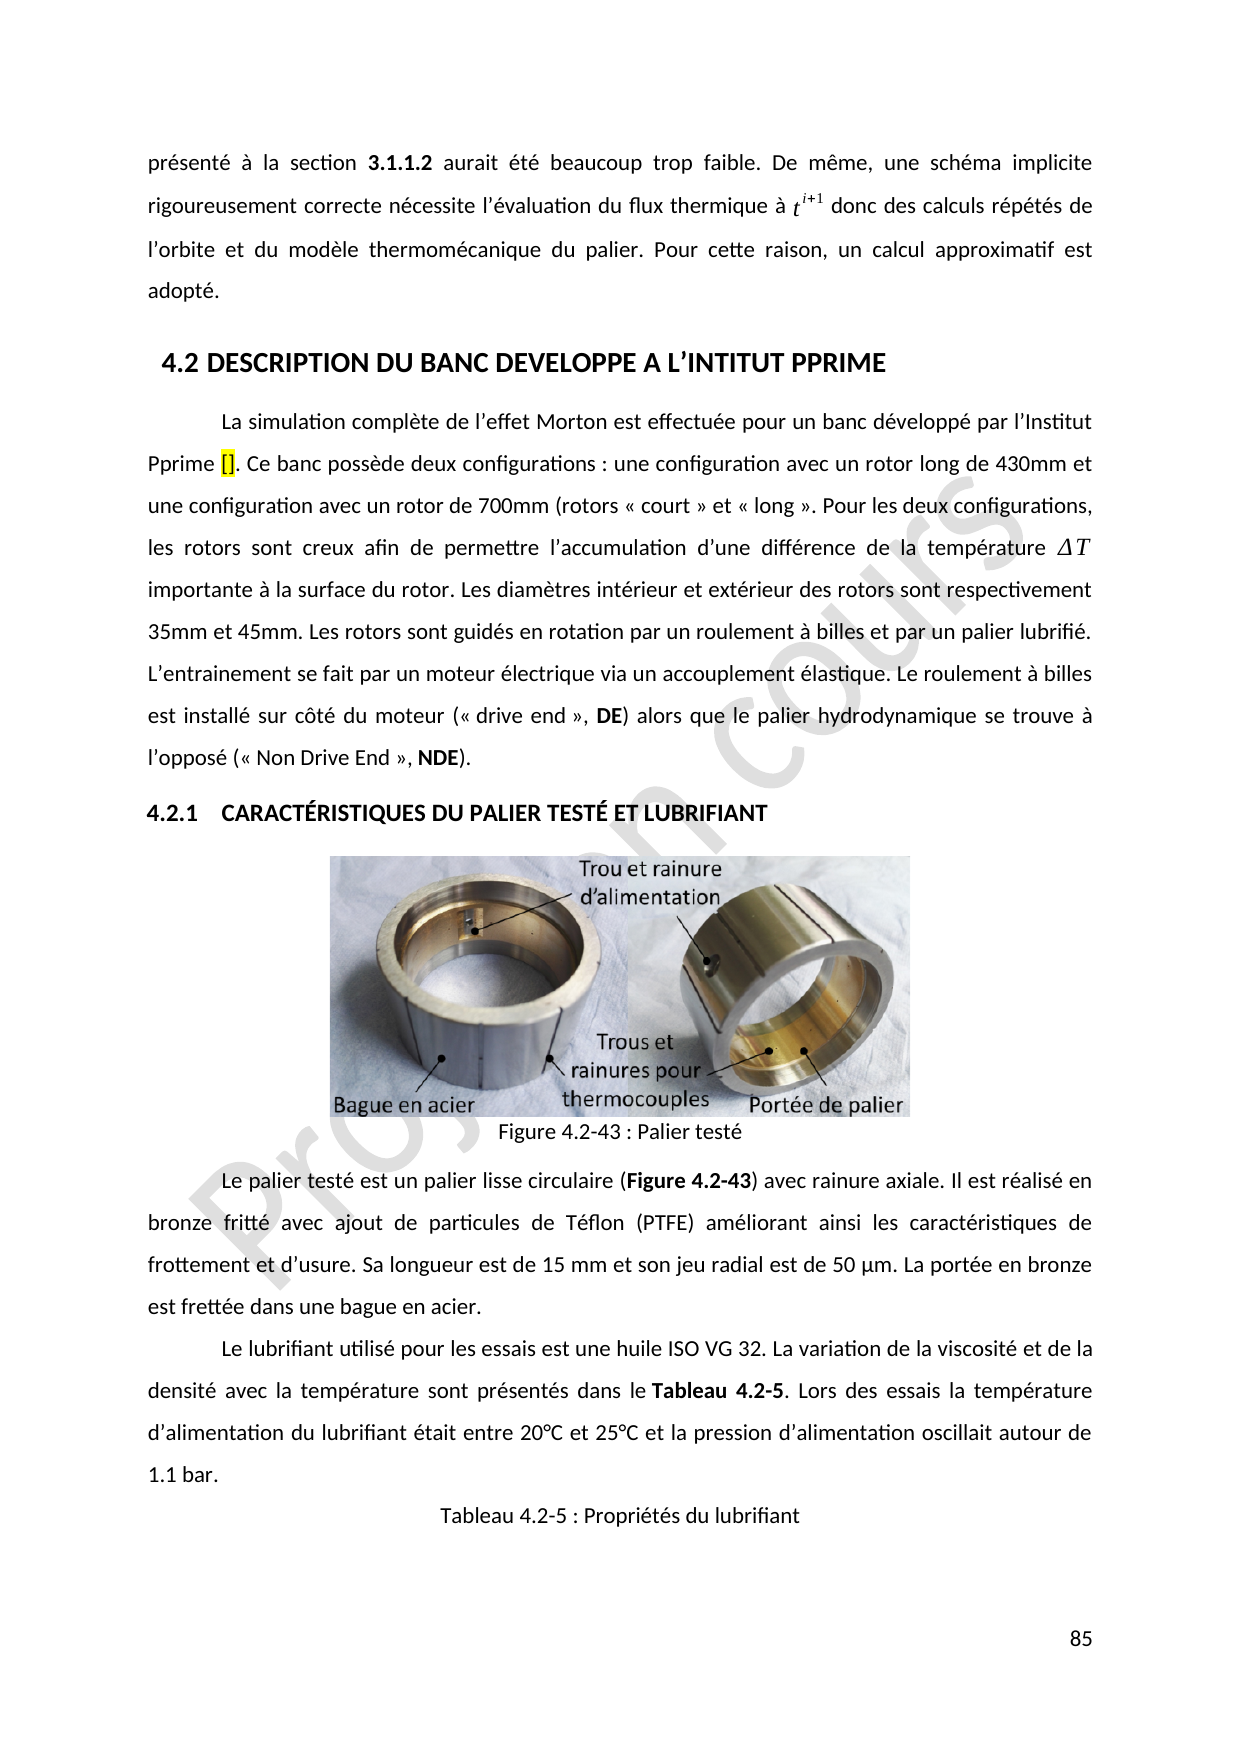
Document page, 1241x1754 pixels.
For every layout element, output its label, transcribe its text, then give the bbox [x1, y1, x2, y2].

picture [329, 856, 911, 1117]
subtitle Caractéristiques du palier testé et lubrifiant [146, 798, 1093, 828]
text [148, 148, 1093, 305]
subtitle Description du Banc developpe a l’intitut PPRIME [161, 344, 1093, 379]
text La simulation complète de l’effet Morton est effectuée pour un banc développé par l’Institut Pprime []. Ce banc possède deux configurations : une configuration avec un rotor long de 430mm et une configuration avec un rotor de 700mm (rotors « court » et « long ». Pour les deux configurations, les rotors sont creux afin de permettre l’accumulation d’une différence de la température importante à la surface du rotor. Les diamètres intérieur et extérieur des rotors sont respectivement 35mm et 45mm. Les rotors sont guidés en rotation par un roulement à billes et par un palier lubrifié. L’entrainement se fait par un moteur électrique via un accouplement élastique. Le roulement à billes est installé sur côté du moteur (« drive end », DE) alors que le palier hydrodynamique se trouve à l’opposé (« Non Drive End », NDE). [148, 407, 1093, 771]
